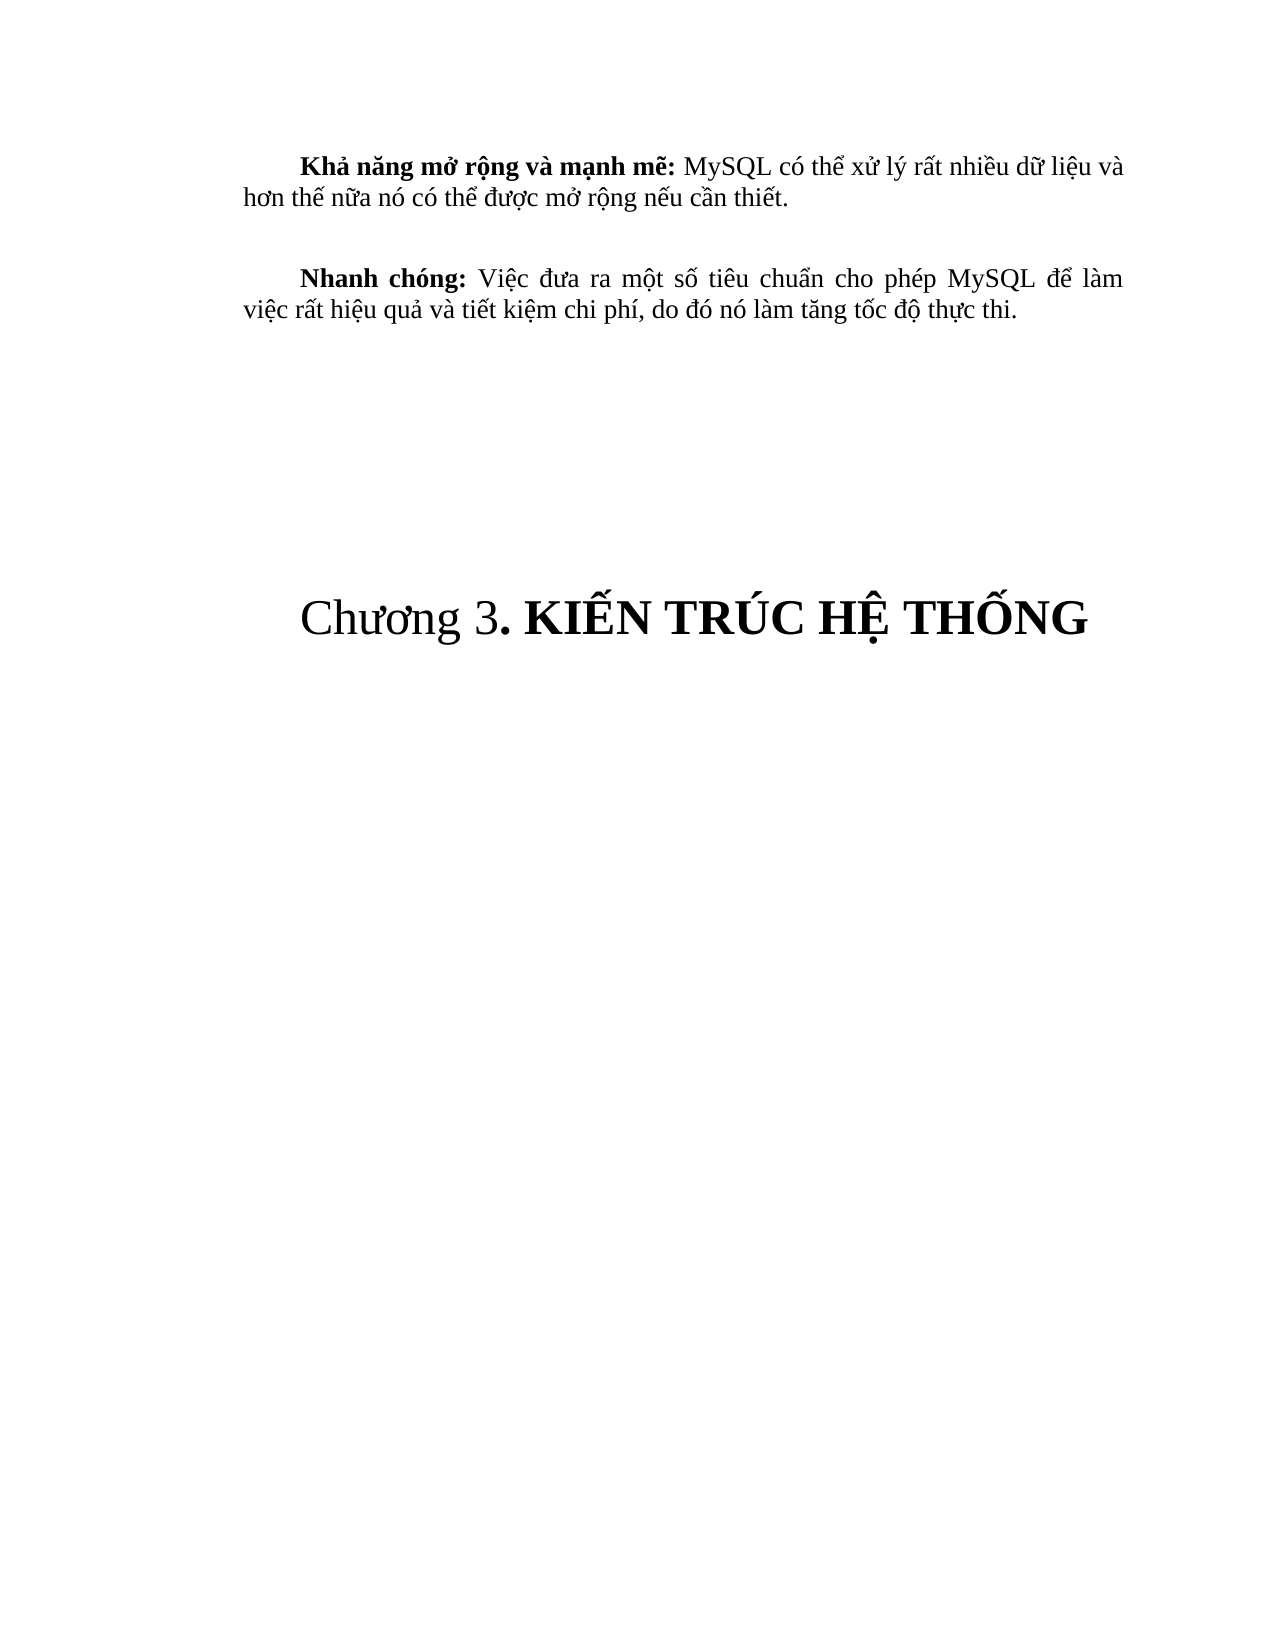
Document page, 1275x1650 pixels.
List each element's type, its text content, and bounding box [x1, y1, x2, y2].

text Nhanh chóng: Việc đưa ra một số tiêu chuẩn cho phép MySQL để làm việc rất hiệu quả và tiết kiệm chi phí, do đó nó làm tăng tốc độ thực thi. [243, 262, 1125, 324]
text Khả năng mở rộng và mạnh mẽ: MySQL có thể xử lý rất nhiều dữ liệu và hơn thế nữa nó có thể được mở rộng nếu cần thiết. [243, 150, 1125, 212]
text Chương 3. KIẾN TRÚC HỆ THỐNG [300, 588, 1125, 646]
